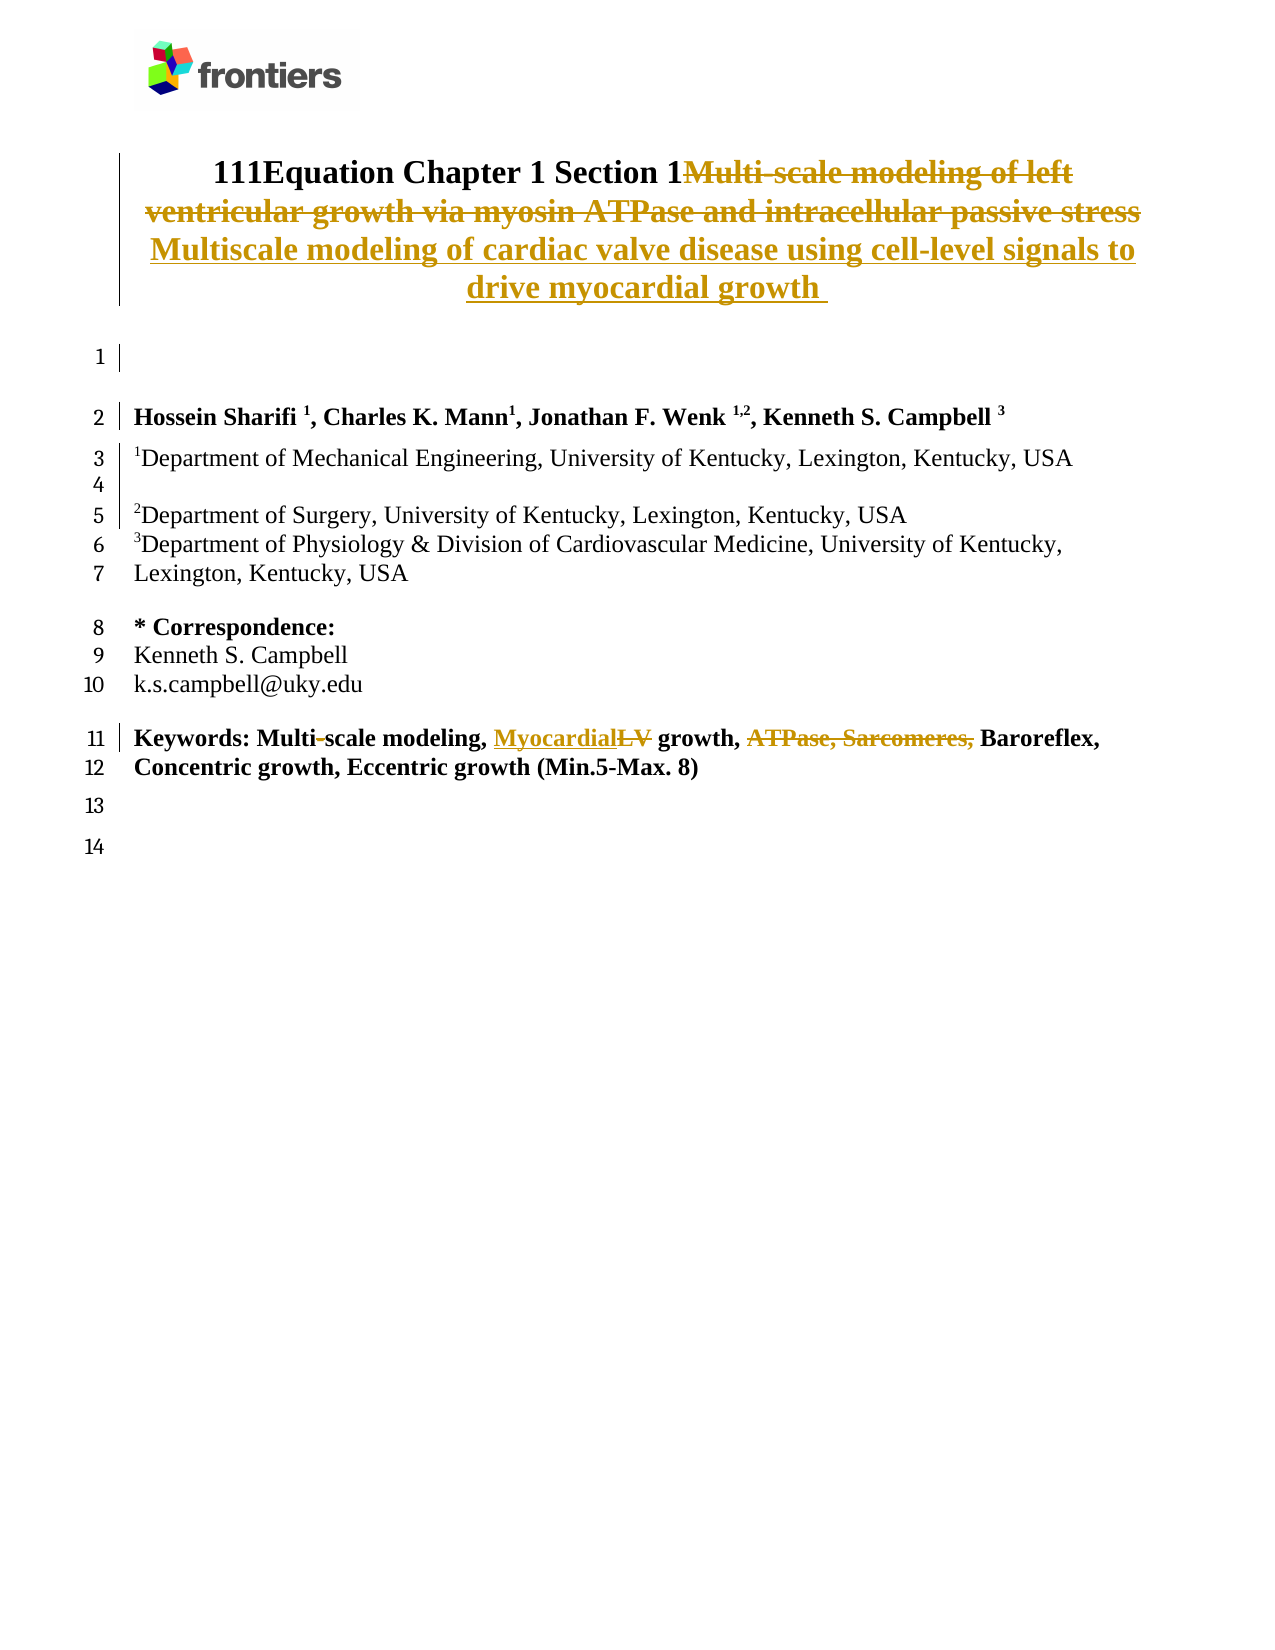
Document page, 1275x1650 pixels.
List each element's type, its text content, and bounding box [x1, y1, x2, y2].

list Keywords: Multiscale modeling, growth, Baroreflex, Concentric growth, Eccentric growth (Min.5-Max. 8) [133, 723, 1152, 780]
text 3Department of Physiology & Division of Cardiovascular Medicine, University of Kentucky, Lexington, Kentucky, USA [133, 529, 1152, 587]
text * Correspondence: Kenneth S. Campbell k.s.campbell@uky.edu [133, 612, 1152, 698]
text 2Department of Surgery, University of Kentucky, Lexington, Kentucky, USA [133, 500, 1152, 529]
picture [133, 29, 361, 111]
list Hossein Sharifi 1, Charles K. Mann1, Jonathan F. Wenk 1,2, Kenneth S. Campbell 3 [133, 402, 1152, 430]
text 1Department of Mechanical Engineering, University of Kentucky, Lexington, Kentucky, USA [133, 443, 1152, 472]
